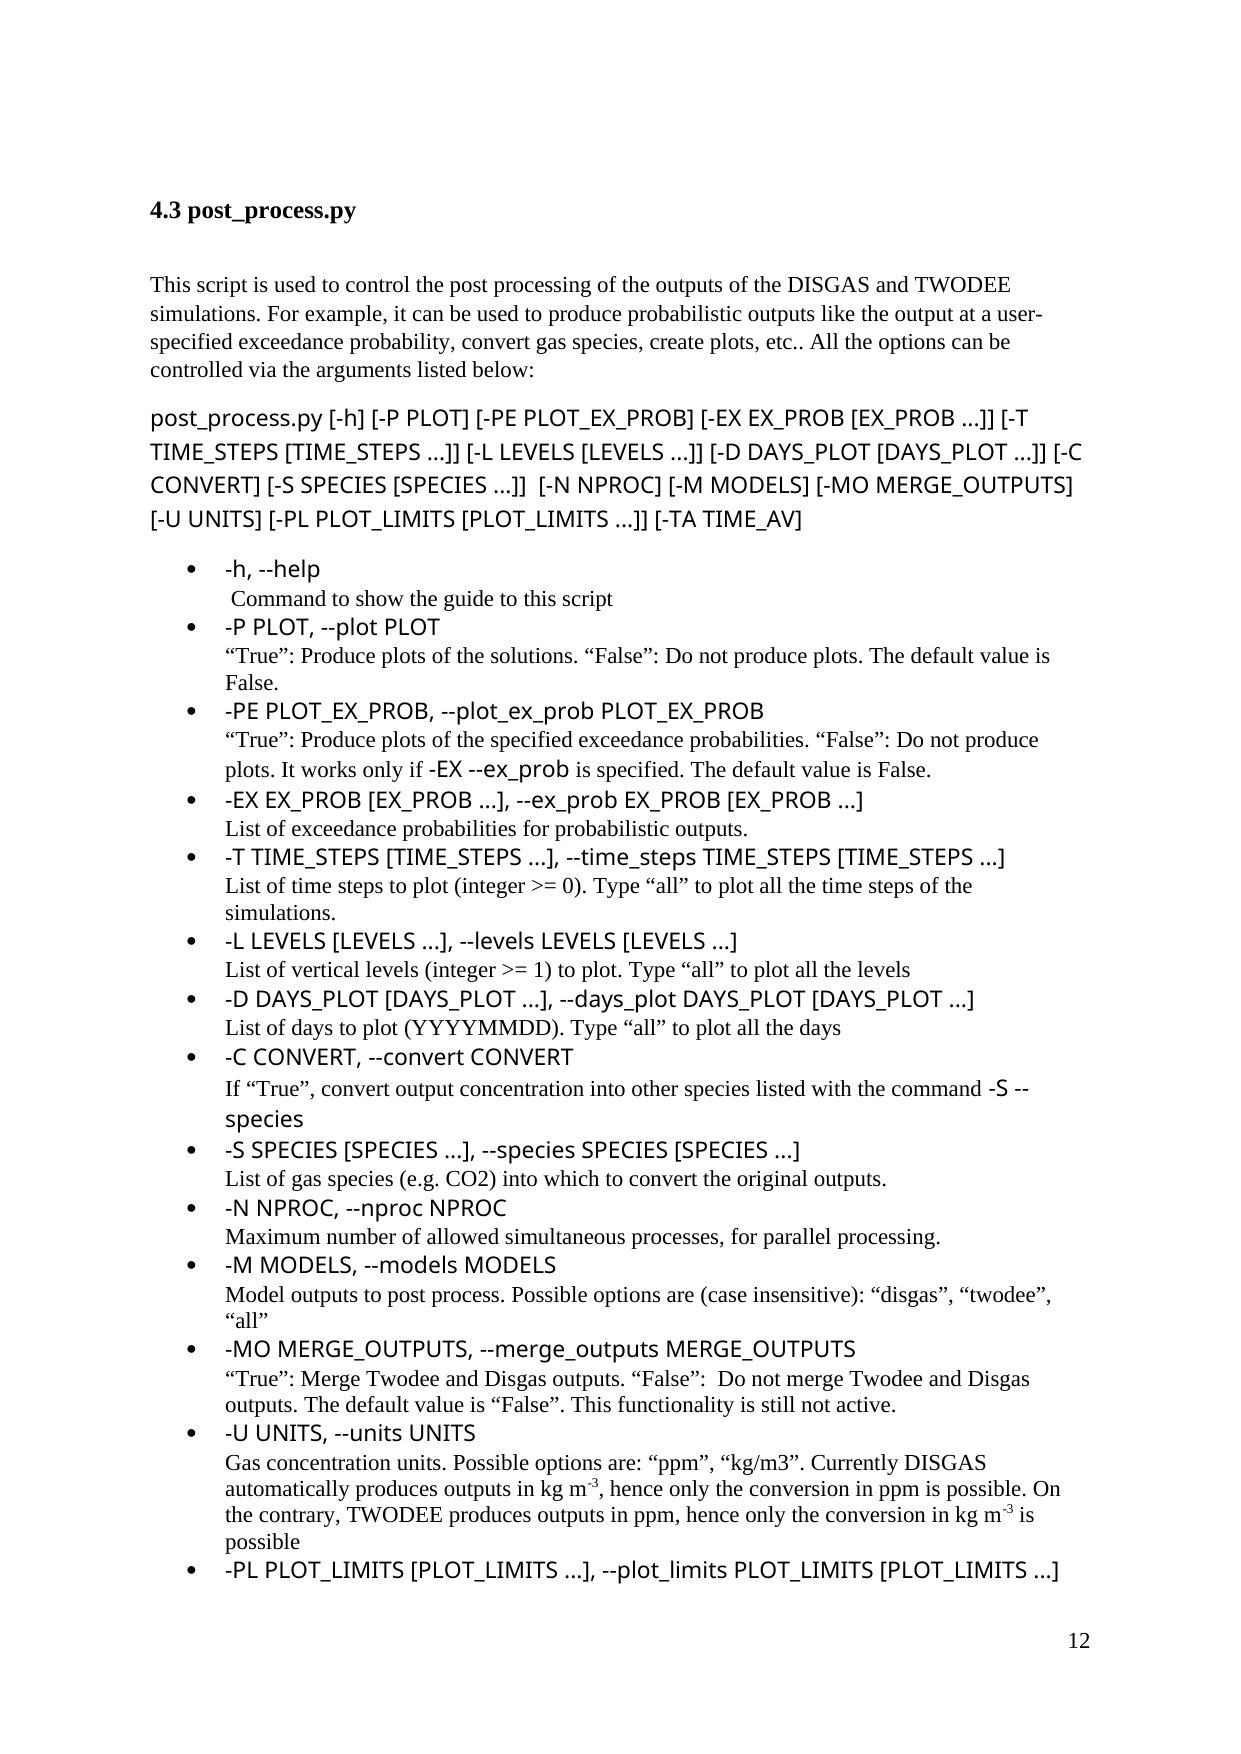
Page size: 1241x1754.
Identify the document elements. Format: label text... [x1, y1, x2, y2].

list -U UNITS, --units UNITS [187, 1417, 1090, 1449]
list -P PLOT, --plot PLOT [187, 611, 1090, 642]
list Command to show the guide to this script [225, 584, 1090, 611]
subtitle 4.3 post_process.py [150, 195, 1090, 224]
list Model outputs to post process. Possible options are (case insensitive): “disgas”, “twodee”, “all” [225, 1281, 1090, 1333]
list -PE PLOT_EX_PROB, --plot_ex_prob PLOT_EX_PROB [187, 695, 1090, 726]
list -MO MERGE_OUTPUTS, --merge_outputs MERGE_OUTPUTS [187, 1333, 1090, 1365]
list -L LEVELS [LEVELS ...], --levels LEVELS [LEVELS ...] [187, 925, 1090, 957]
list -T TIME_STEPS [TIME_STEPS ...], --time_steps TIME_STEPS [TIME_STEPS ...] [187, 841, 1090, 873]
list List of gas species (e.g. CO2) into which to convert the original outputs. [225, 1166, 1090, 1192]
list -D DAYS_PLOT [DAYS_PLOT ...], --days_plot DAYS_PLOT [DAYS_PLOT ...] [187, 983, 1090, 1014]
list List of vertical levels (integer >= 1) to plot. Type “all” to plot all the levels [225, 957, 1090, 983]
list -S SPECIES [SPECIES ...], --species SPECIES [SPECIES ...] [187, 1134, 1090, 1166]
list -M MODELS, --models MODELS [187, 1249, 1090, 1281]
list Maximum number of allowed simultaneous processes, for parallel processing. [225, 1223, 1090, 1249]
list List of days to plot (YYYYMMDD). Type “all” to plot all the days [225, 1014, 1090, 1041]
list List of time steps to plot (integer >= 0). Type “all” to plot all the time steps of the simulations. [225, 873, 1090, 925]
list If “True”, convert output concentration into other species listed with the command -S --species [225, 1072, 1090, 1134]
list “True”: Merge Twodee and Disgas outputs. “False”: Do not merge Twodee and Disgas outputs. The default value is “False”. This functionality is still not active. [225, 1365, 1090, 1417]
text This script is used to control the post processing of the outputs of the DISGAS and TWODEE simulations. For example, it can be used to produce probabilistic outputs like the output at a user-specified exceedance probability, convert gas species, create plots, etc.. All the options can be controlled via the arguments listed below: [150, 271, 1090, 383]
list -PL PLOT_LIMITS [PLOT_LIMITS ...], --plot_limits PLOT_LIMITS [PLOT_LIMITS ...] [187, 1554, 1090, 1585]
list List of exceedance probabilities for probabilistic outputs. [225, 815, 1090, 841]
text post_process.py [-h] [-P PLOT] [-PE PLOT_EX_PROB] [-EX EX_PROB [EX_PROB ...]] [-T TIME_STEPS [TIME_STEPS ...]] [-L LEVELS [LEVELS ...]] [-D DAYS_PLOT [DAYS_PLOT ...]] [-C CONVERT] [-S SPECIES [SPECIES ...]] [-N NPROC] [-M MODELS] [-MO MERGE_OUTPUTS] [-U UNITS] [-PL PLOT_LIMITS [PLOT_LIMITS ...]] [-TA TIME_AV] [150, 402, 1090, 534]
list -EX EX_PROB [EX_PROB ...], --ex_prob EX_PROB [EX_PROB ...] [187, 784, 1090, 815]
list “True”: Produce plots of the solutions. “False”: Do not produce plots. The default value is False. [225, 642, 1090, 695]
list -N NPROC, --nproc NPROC [187, 1192, 1090, 1223]
list “True”: Produce plots of the specified exceedance probabilities. “False”: Do not produce plots. It works only if -EX --ex_prob is specified. The default value is False. [225, 726, 1090, 784]
list -h, --help [187, 553, 1090, 584]
list Gas concentration units. Possible options are: “ppm”, “kg/m3”. Currently DISGAS automatically produces outputs in kg m-3, hence only the conversion in ppm is possible. On the contrary, TWODEE produces outputs in ppm, hence only the conversion in kg m-3 is possible [225, 1449, 1090, 1554]
list -C CONVERT, --convert CONVERT [187, 1041, 1090, 1072]
